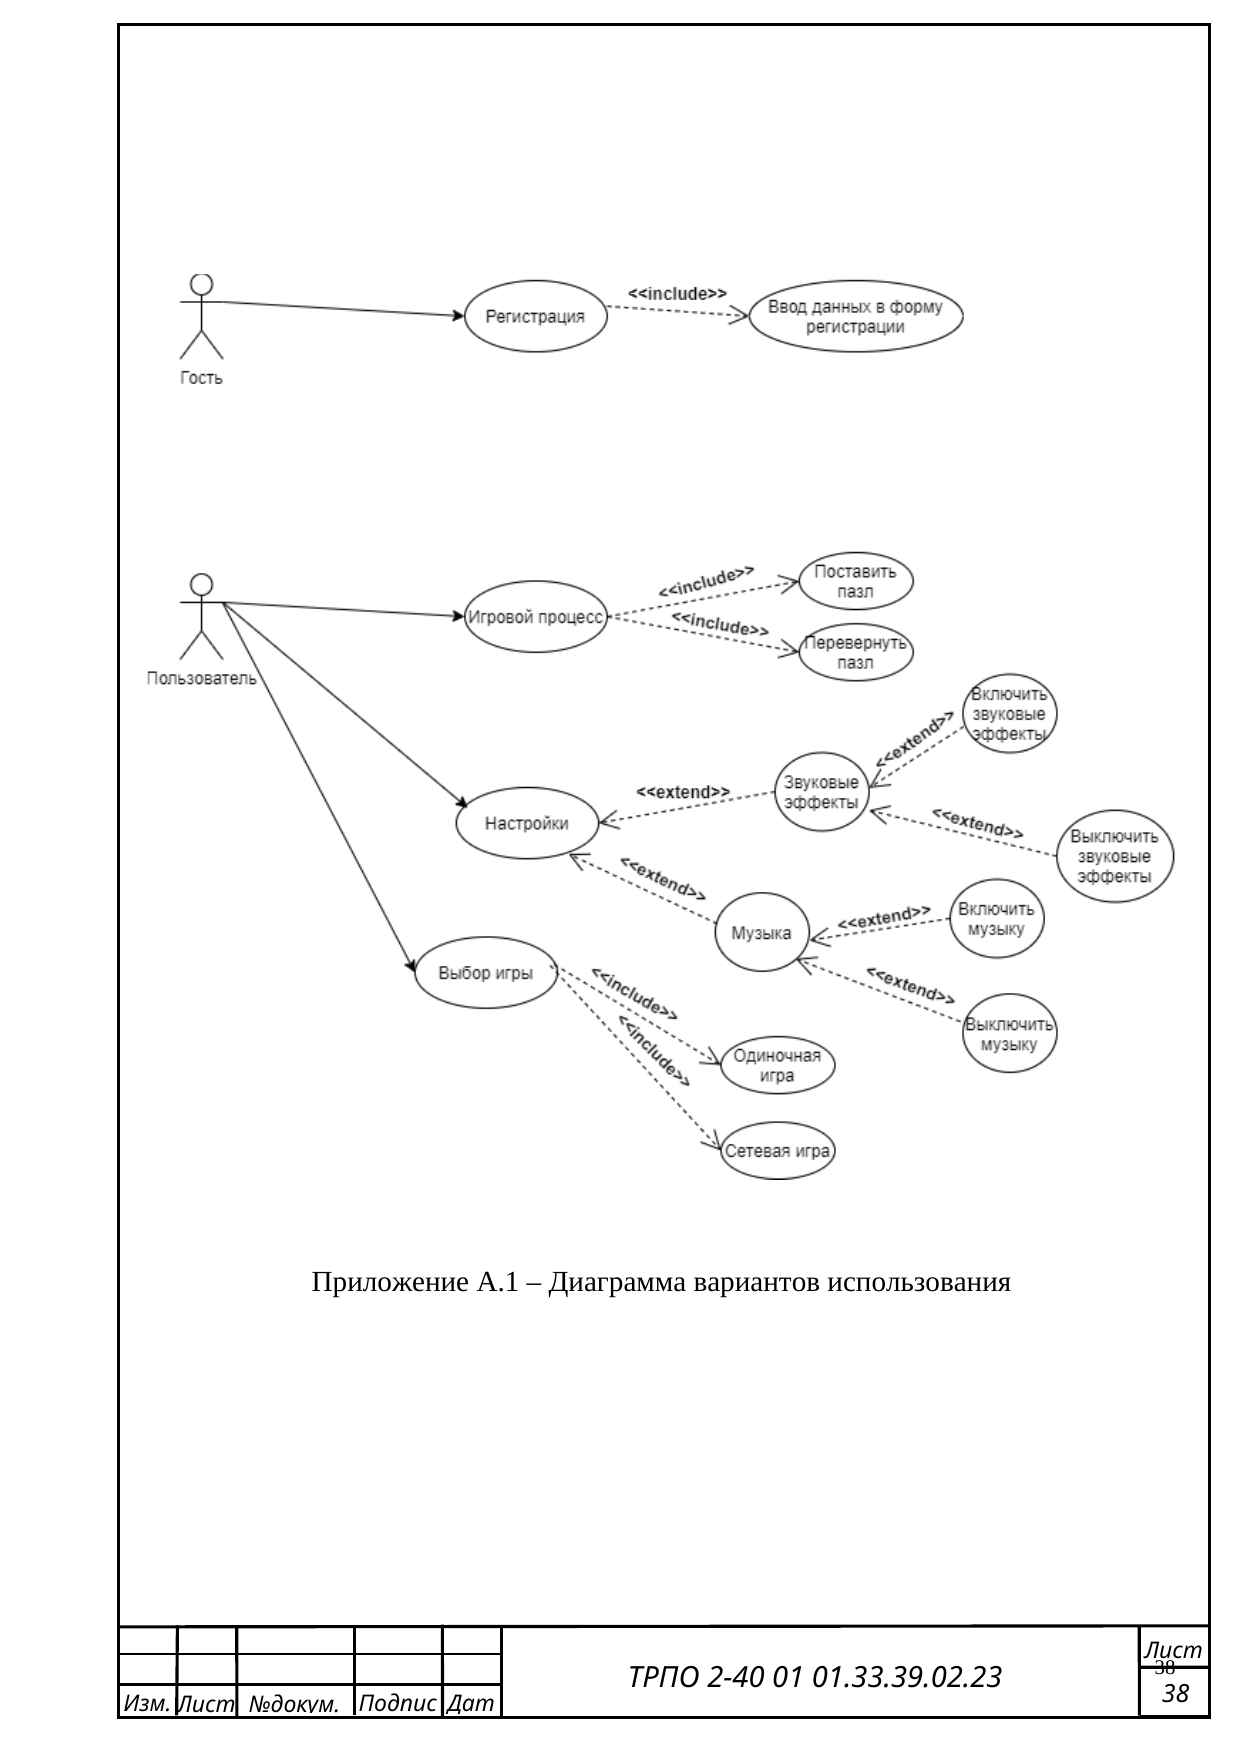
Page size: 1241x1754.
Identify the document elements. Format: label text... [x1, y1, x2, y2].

picture [147, 274, 1176, 1180]
text Приложение А.1 – Диаграмма вариантов использования [148, 1264, 1175, 1297]
